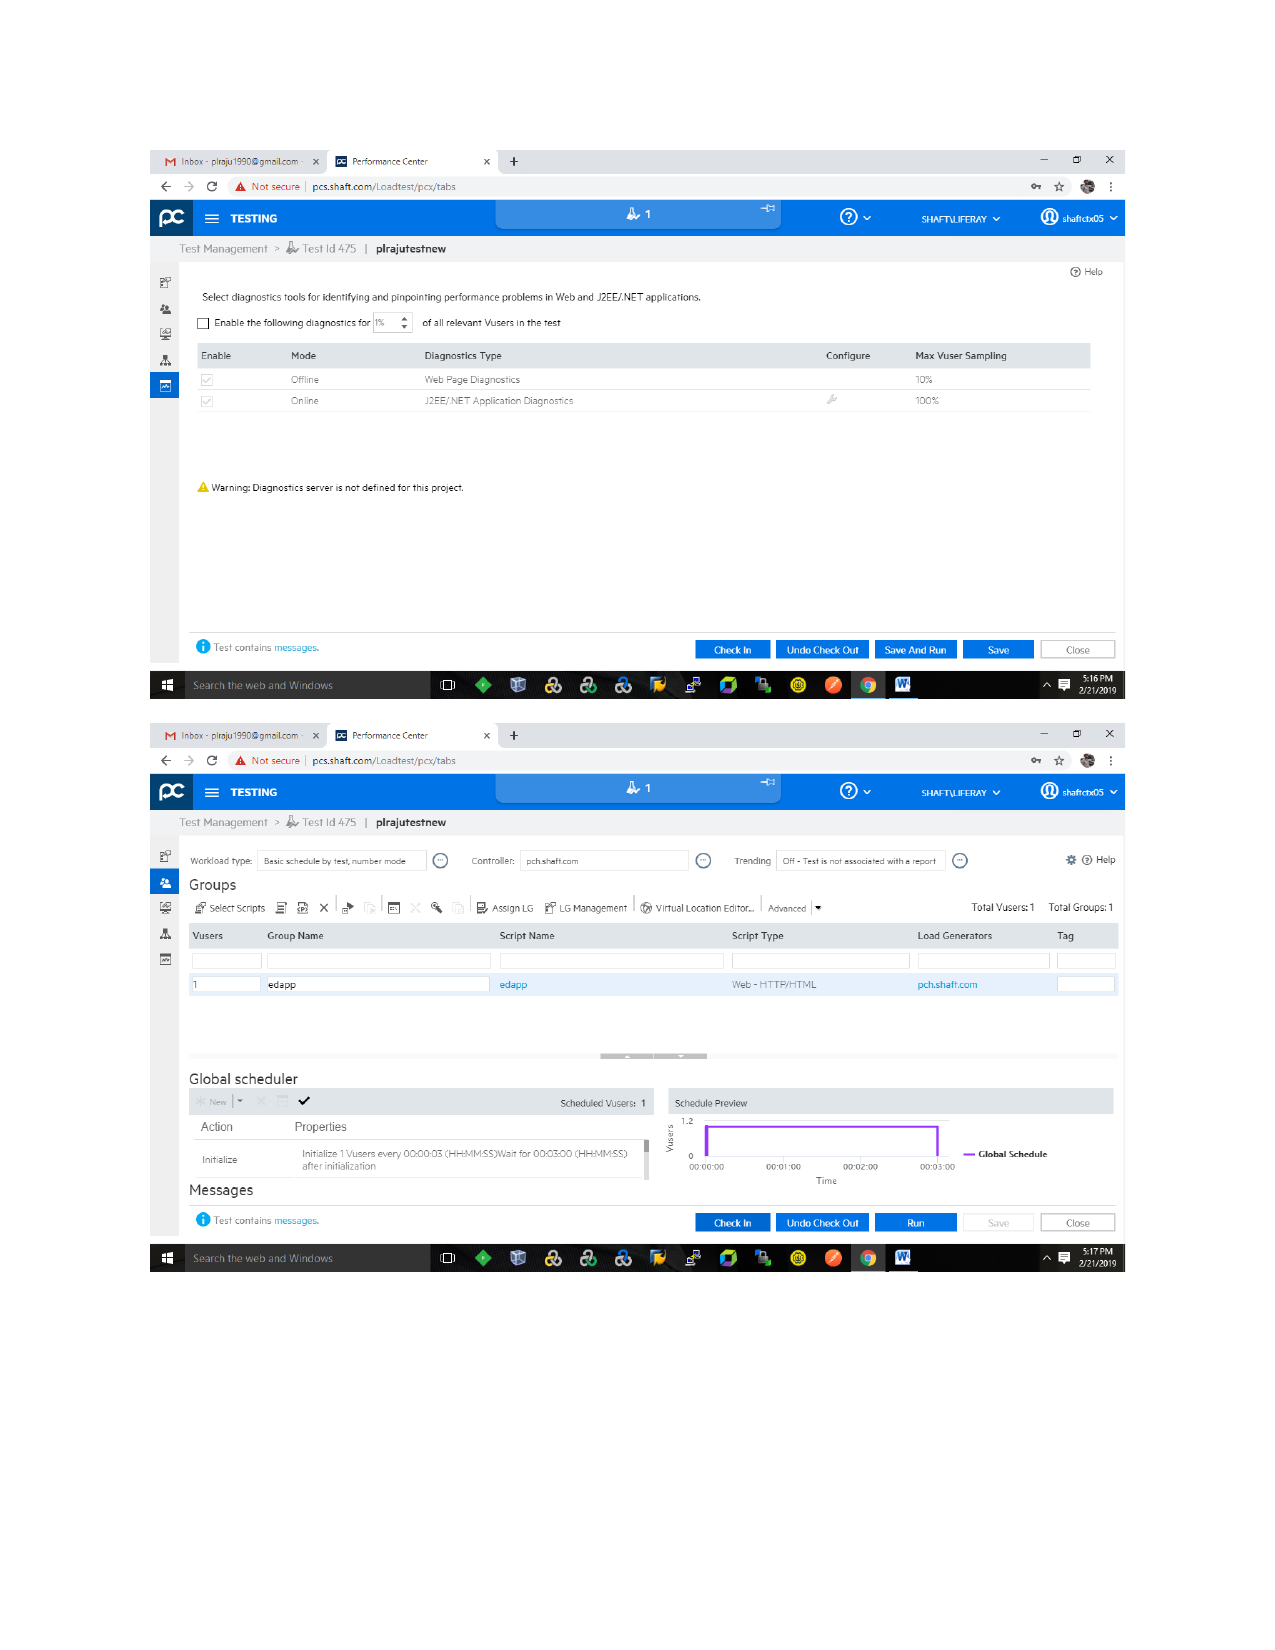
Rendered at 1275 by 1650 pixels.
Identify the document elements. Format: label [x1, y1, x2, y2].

picture [150, 150, 1125, 699]
picture [150, 723, 1125, 1272]
